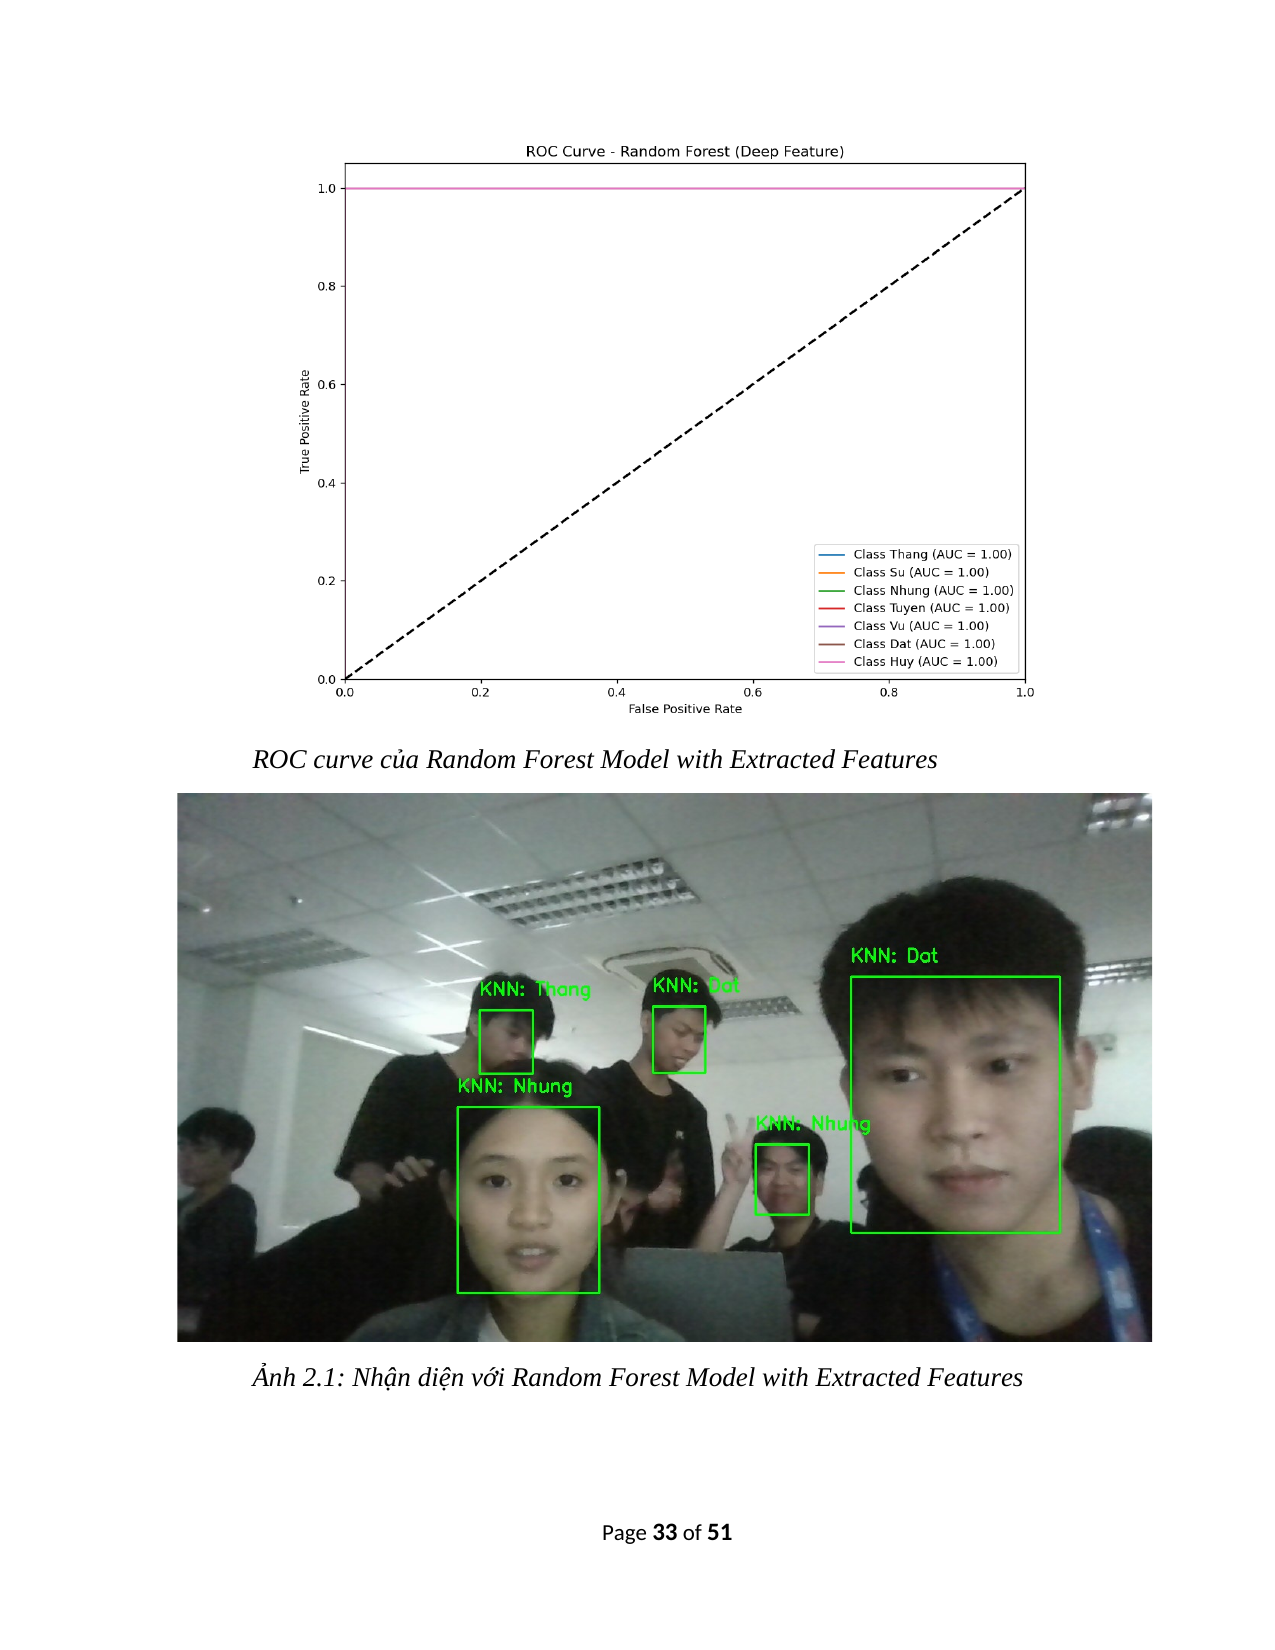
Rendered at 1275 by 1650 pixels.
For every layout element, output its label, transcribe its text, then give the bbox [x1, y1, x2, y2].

picture [270, 118, 1064, 725]
text ROC curve của Random Forest Model with Extracted Features [177, 743, 1157, 774]
text Ảnh 2.1: Nhận diện với Random Forest Model with Extracted Features [177, 1361, 1157, 1392]
picture [177, 793, 1153, 1342]
